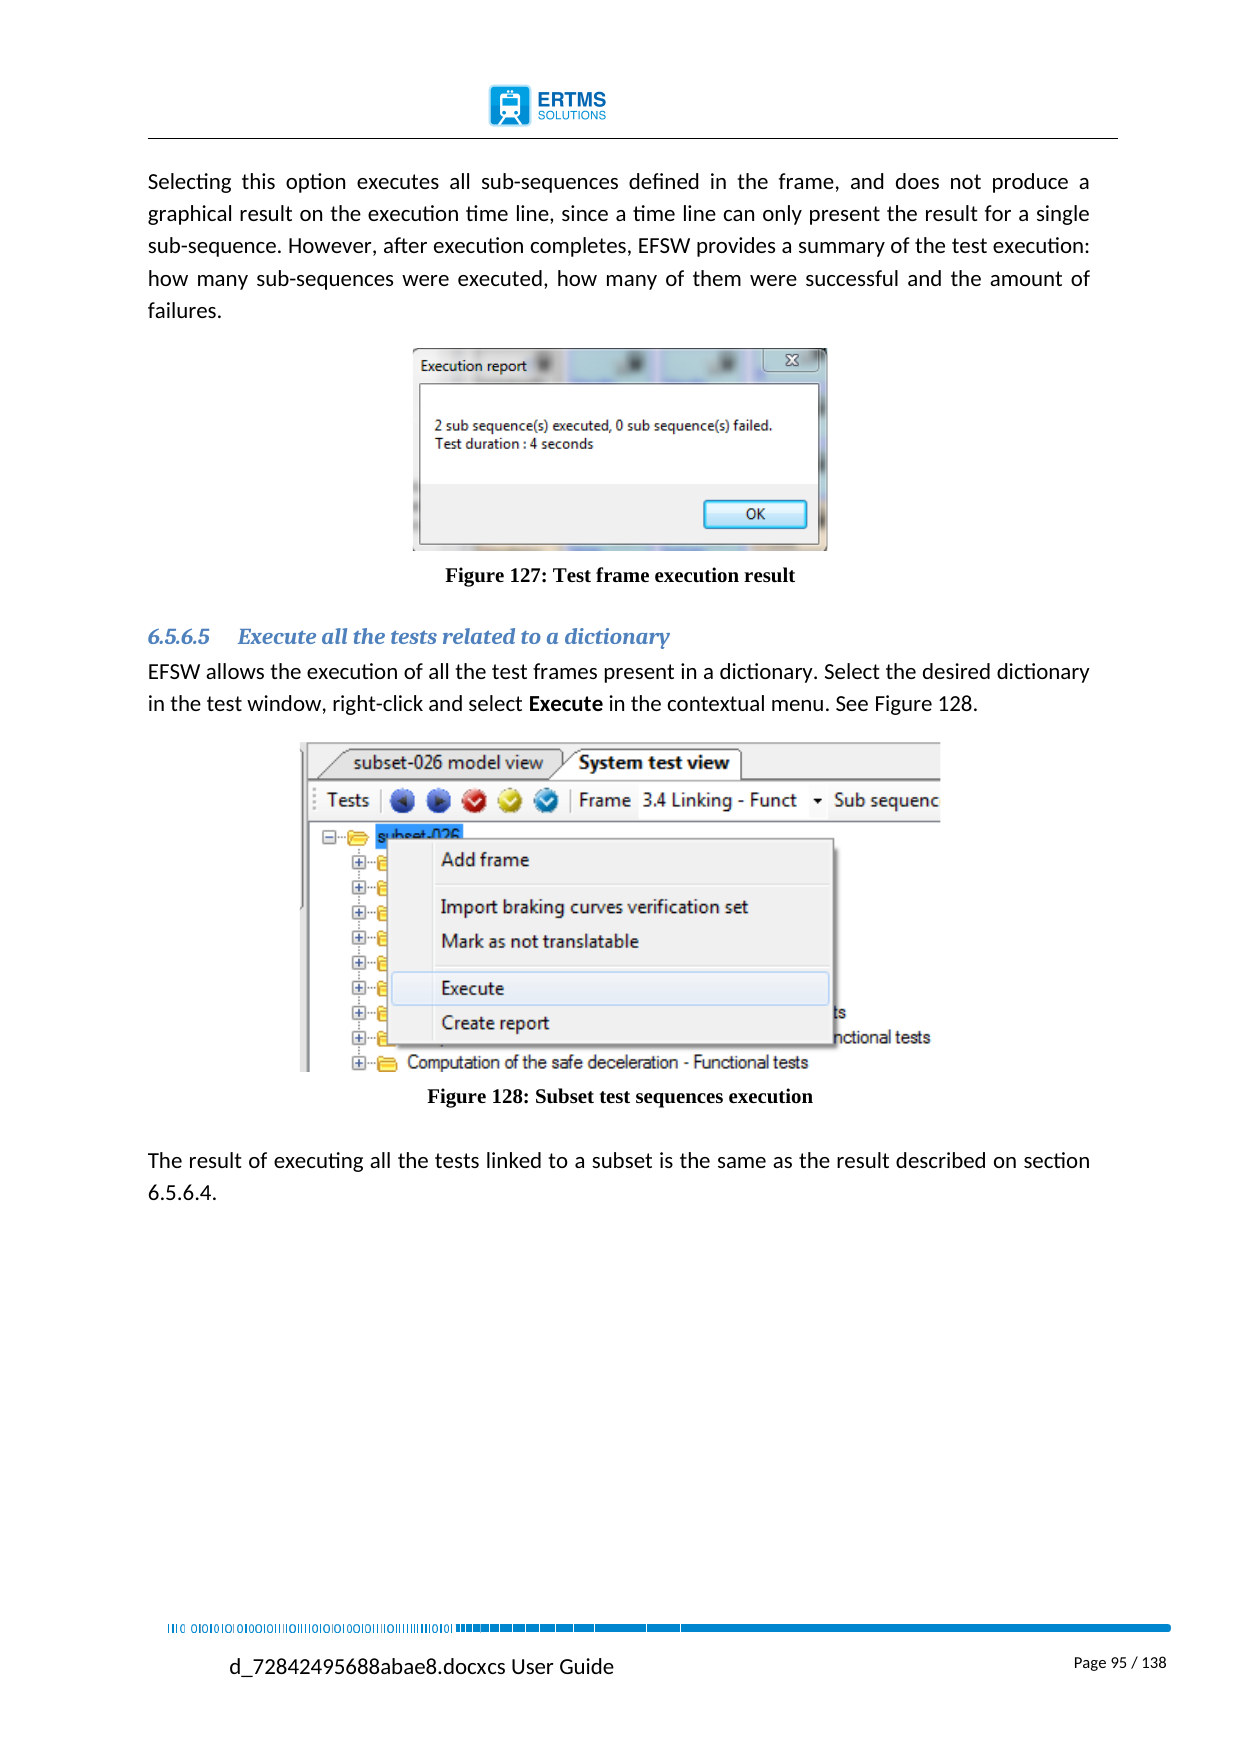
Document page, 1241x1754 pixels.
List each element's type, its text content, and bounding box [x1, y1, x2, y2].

picture [299, 742, 941, 1072]
text EFSW allows the execution of all the test frames present in a dictionary. Select the desired dictionary in the test window, right-click and select Execute in the contextual menu. See Figure 128. [148, 657, 1093, 717]
picture [477, 73, 617, 138]
picture [412, 348, 828, 551]
subtitle Execute all the tests related to a dictionary [148, 624, 1093, 651]
text The result of executing all the tests linked to a subset is the same as the result described on section 6.5.6.4. [148, 1146, 1093, 1206]
text Selecting this option executes all sub-sequences defined in the frame, and does not produce a graphical result on the execution time line, since a time line can only present the result for a single sub-sequence. However, after execution completes, EFSW provides a summary of the test execution: how many sub-sequences were executed, how many of them were successful and the amount of failures. [148, 167, 1093, 324]
text Figure 128: Subset test sequences execution [148, 1084, 1093, 1108]
text Figure 127: Test frame execution result [148, 563, 1093, 587]
picture [167, 1624, 1171, 1633]
